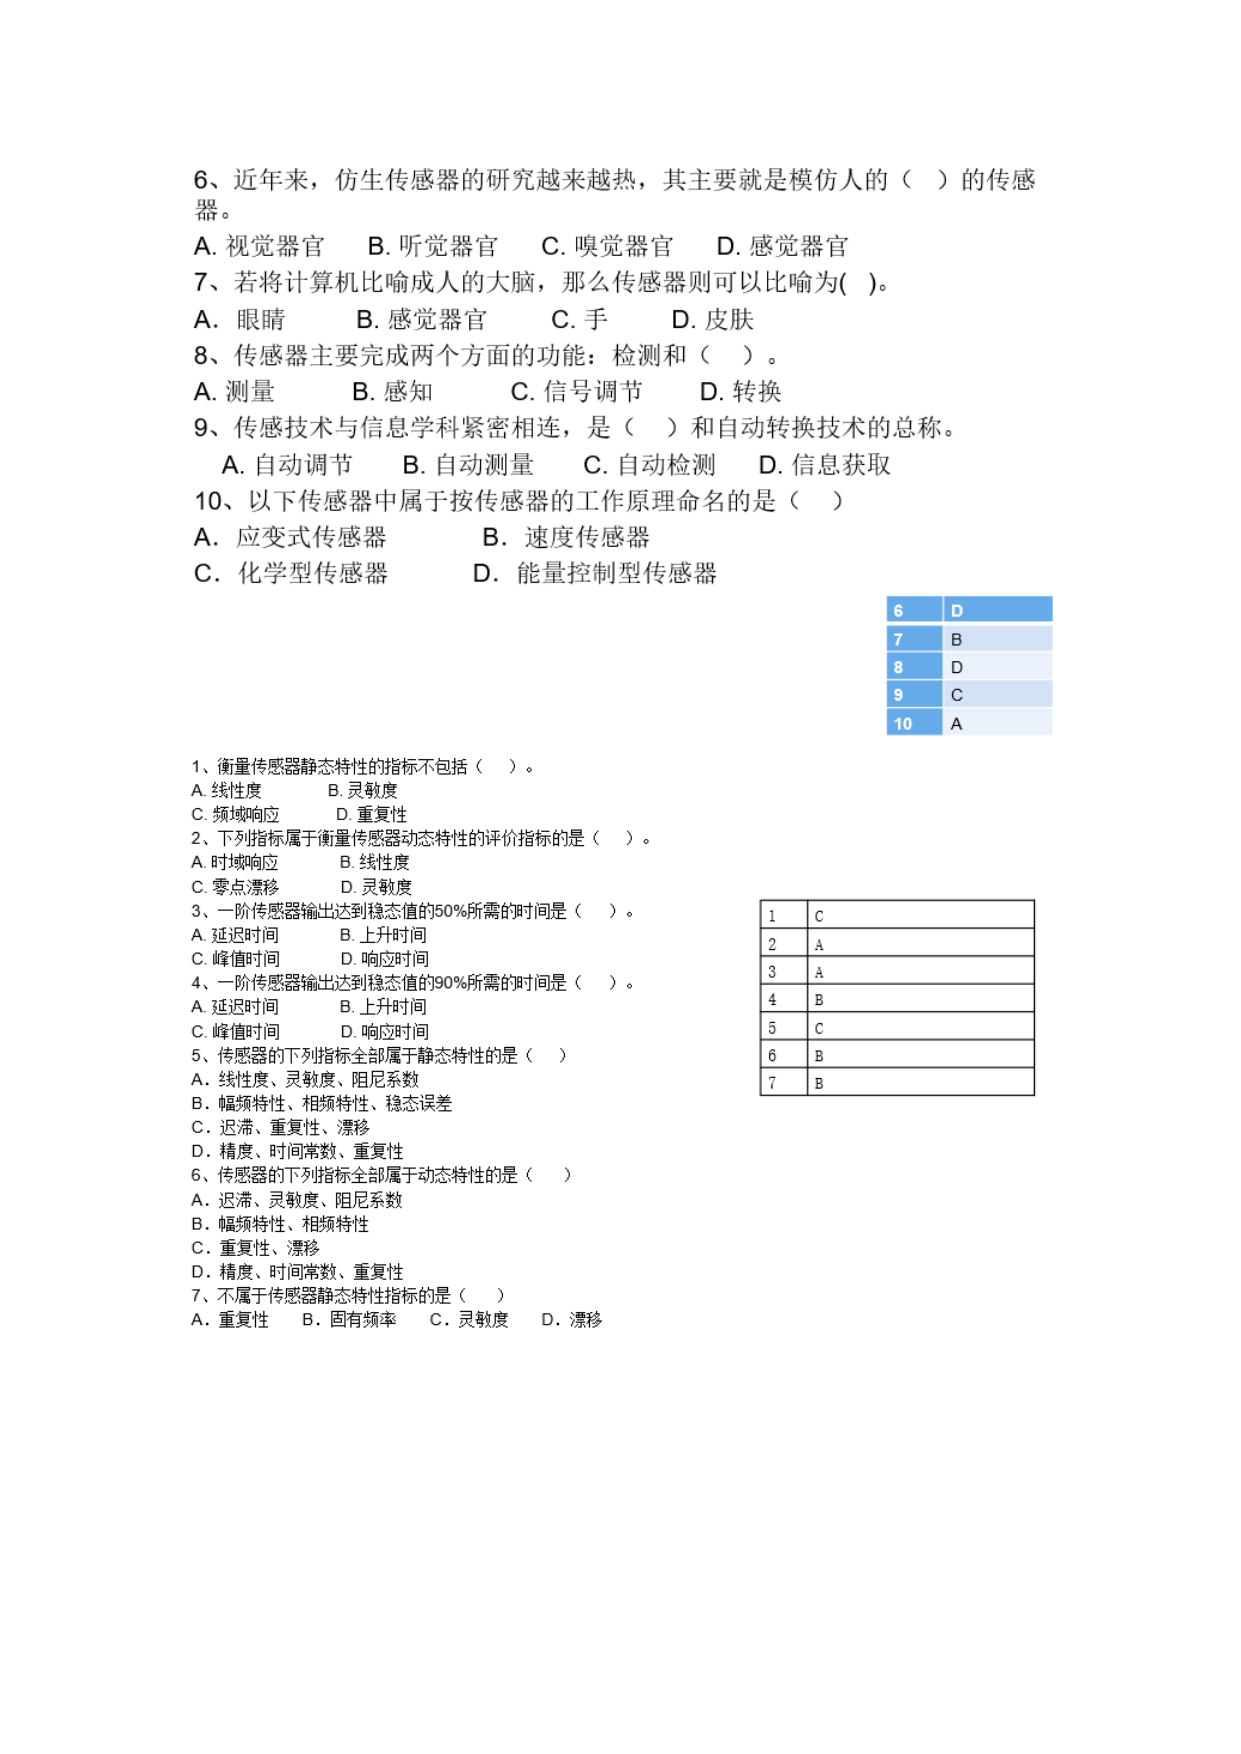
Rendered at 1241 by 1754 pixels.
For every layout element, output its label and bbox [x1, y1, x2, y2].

picture [187, 162, 1053, 737]
picture [187, 747, 1053, 1342]
